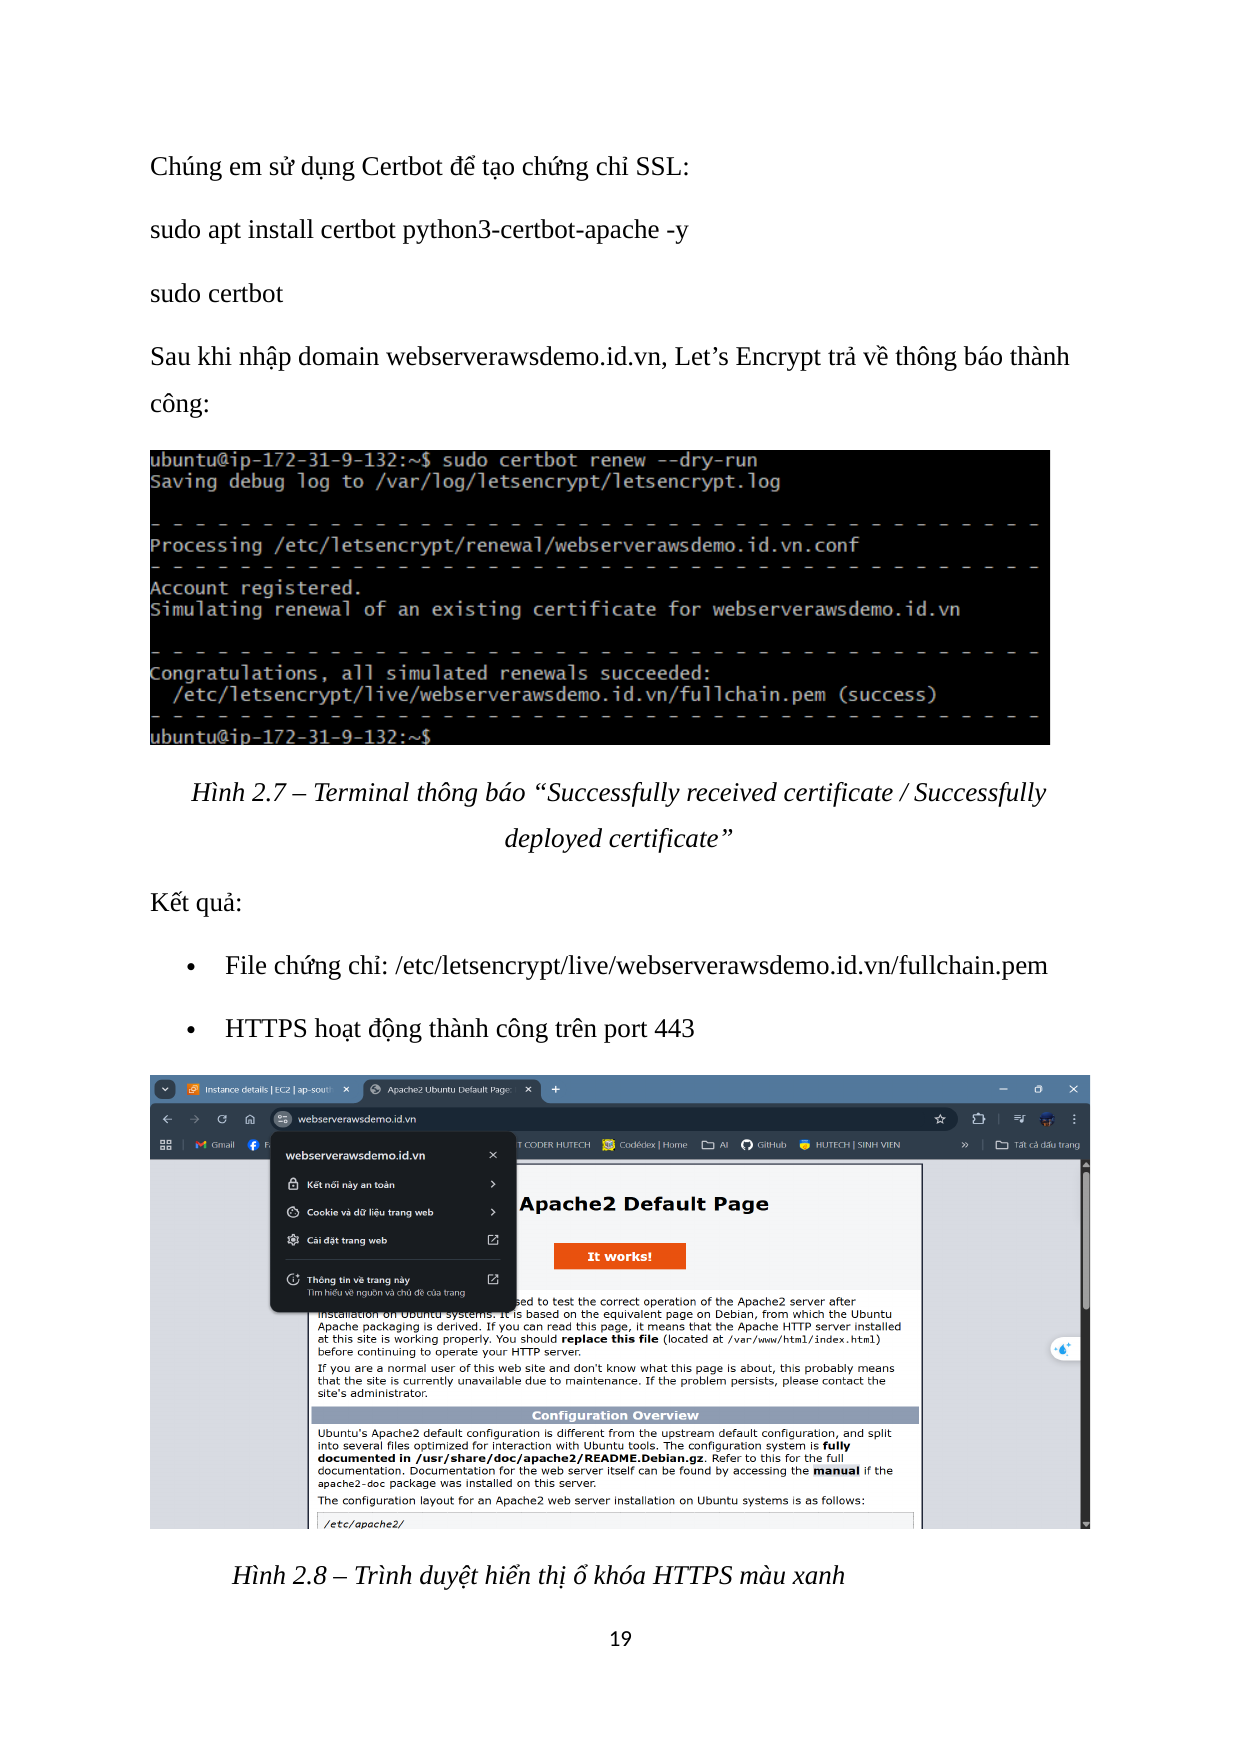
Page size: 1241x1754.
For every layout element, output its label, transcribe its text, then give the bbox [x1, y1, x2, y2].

text Chúng em sử dụng Certbot để tạo chứng chỉ SSL: [150, 150, 1090, 181]
text Sau khi nhập domain webserverawsdemo.id.vn, Let’s Encrypt trả về thông báo thành công: [150, 340, 1090, 418]
text Kết quả: [150, 886, 1090, 917]
text sudo certbot [150, 277, 1090, 308]
picture [150, 450, 1050, 745]
list File chứng chỉ: /etc/letsencrypt/live/webserverawsdemo.id.vn/fullchain.pem [187, 949, 1090, 980]
text sudo apt install certbot python3-certbot-apache -y [150, 213, 1090, 244]
picture [150, 1075, 1091, 1529]
text Hình 2.8 – Trình duyệt hiển thị ổ khóa HTTPS màu xanh [150, 1559, 1090, 1590]
list HTTPS hoạt động thành công trên port 443 [187, 1012, 1090, 1043]
text Hình 2.7 – Terminal thông báo “Successfully received certificate / Successfully deployed certificate” [150, 776, 1090, 853]
